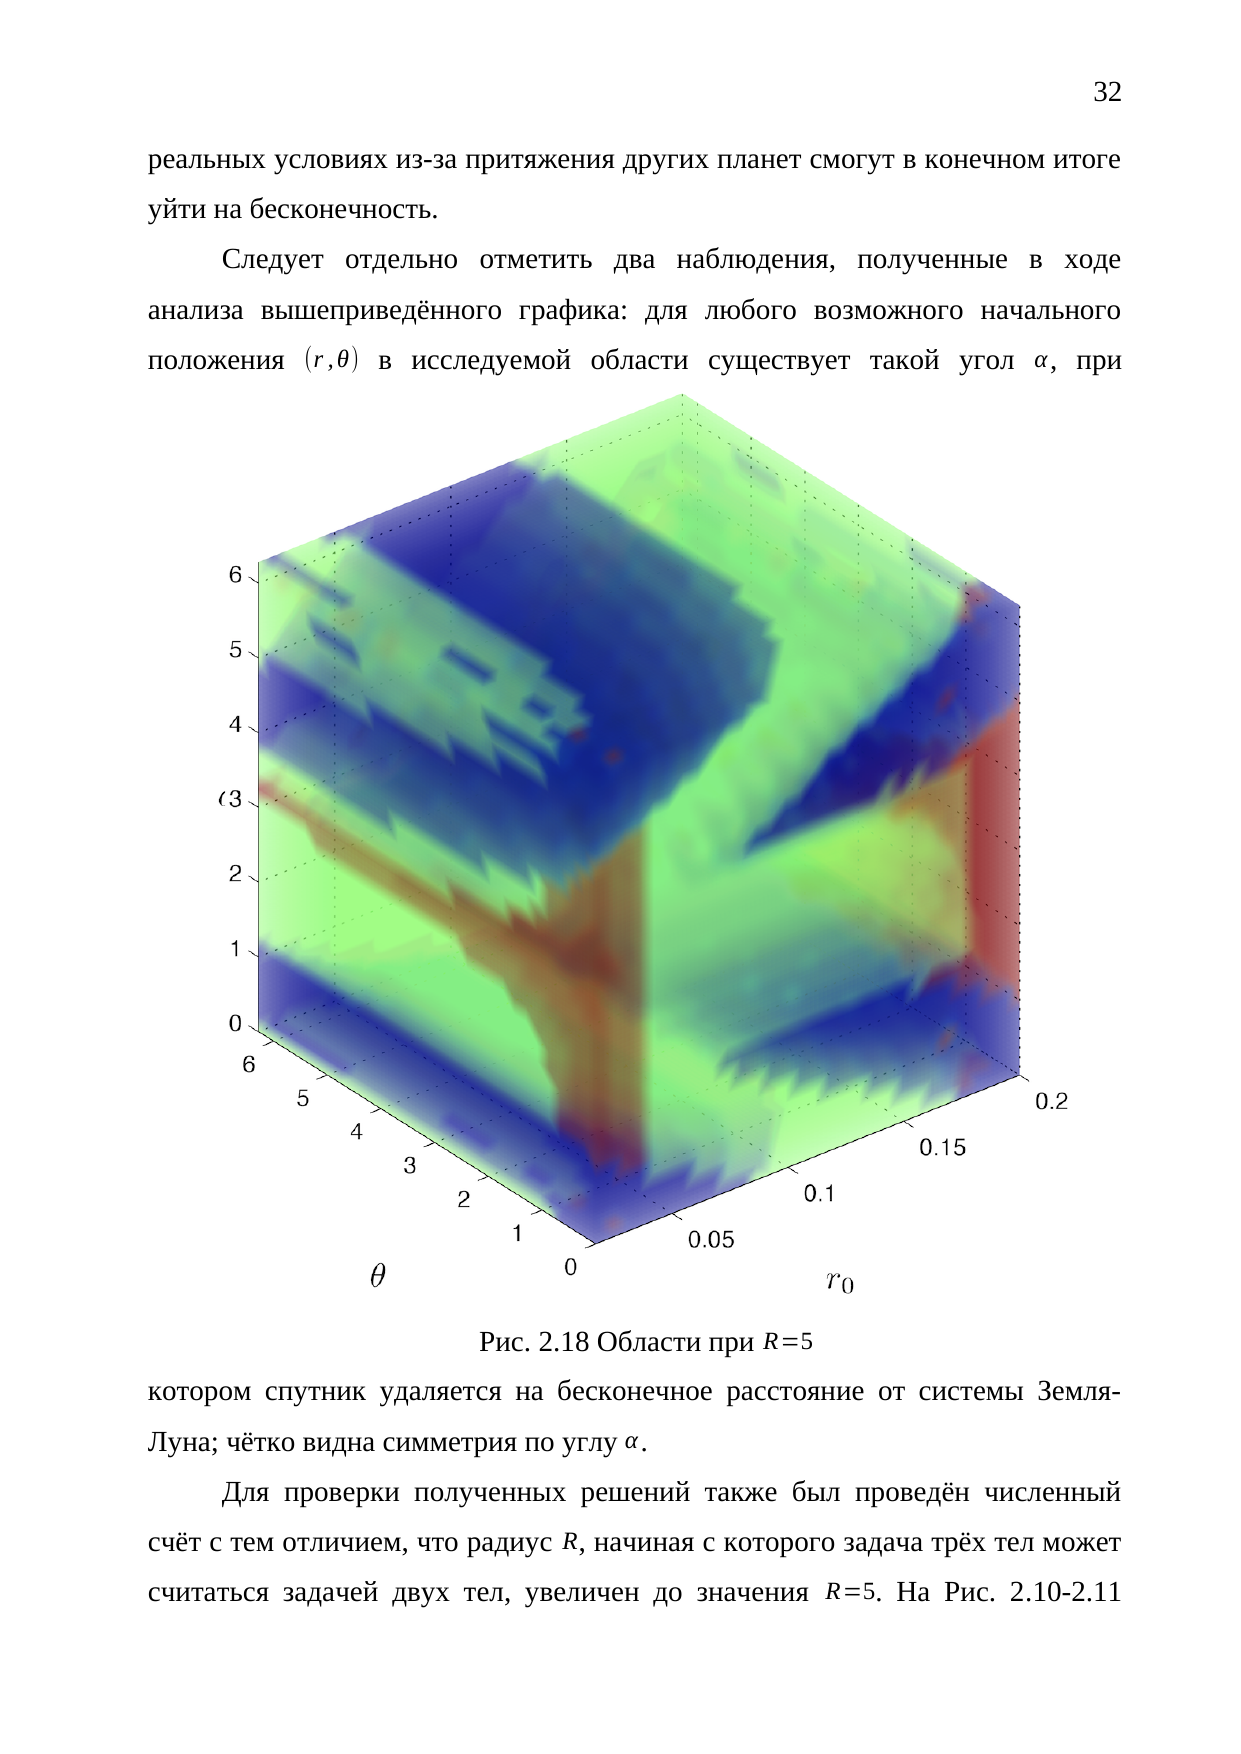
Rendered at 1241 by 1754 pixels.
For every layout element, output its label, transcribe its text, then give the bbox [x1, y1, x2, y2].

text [148, 1474, 1122, 1608]
picture [214, 387, 1077, 1307]
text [148, 141, 1122, 225]
